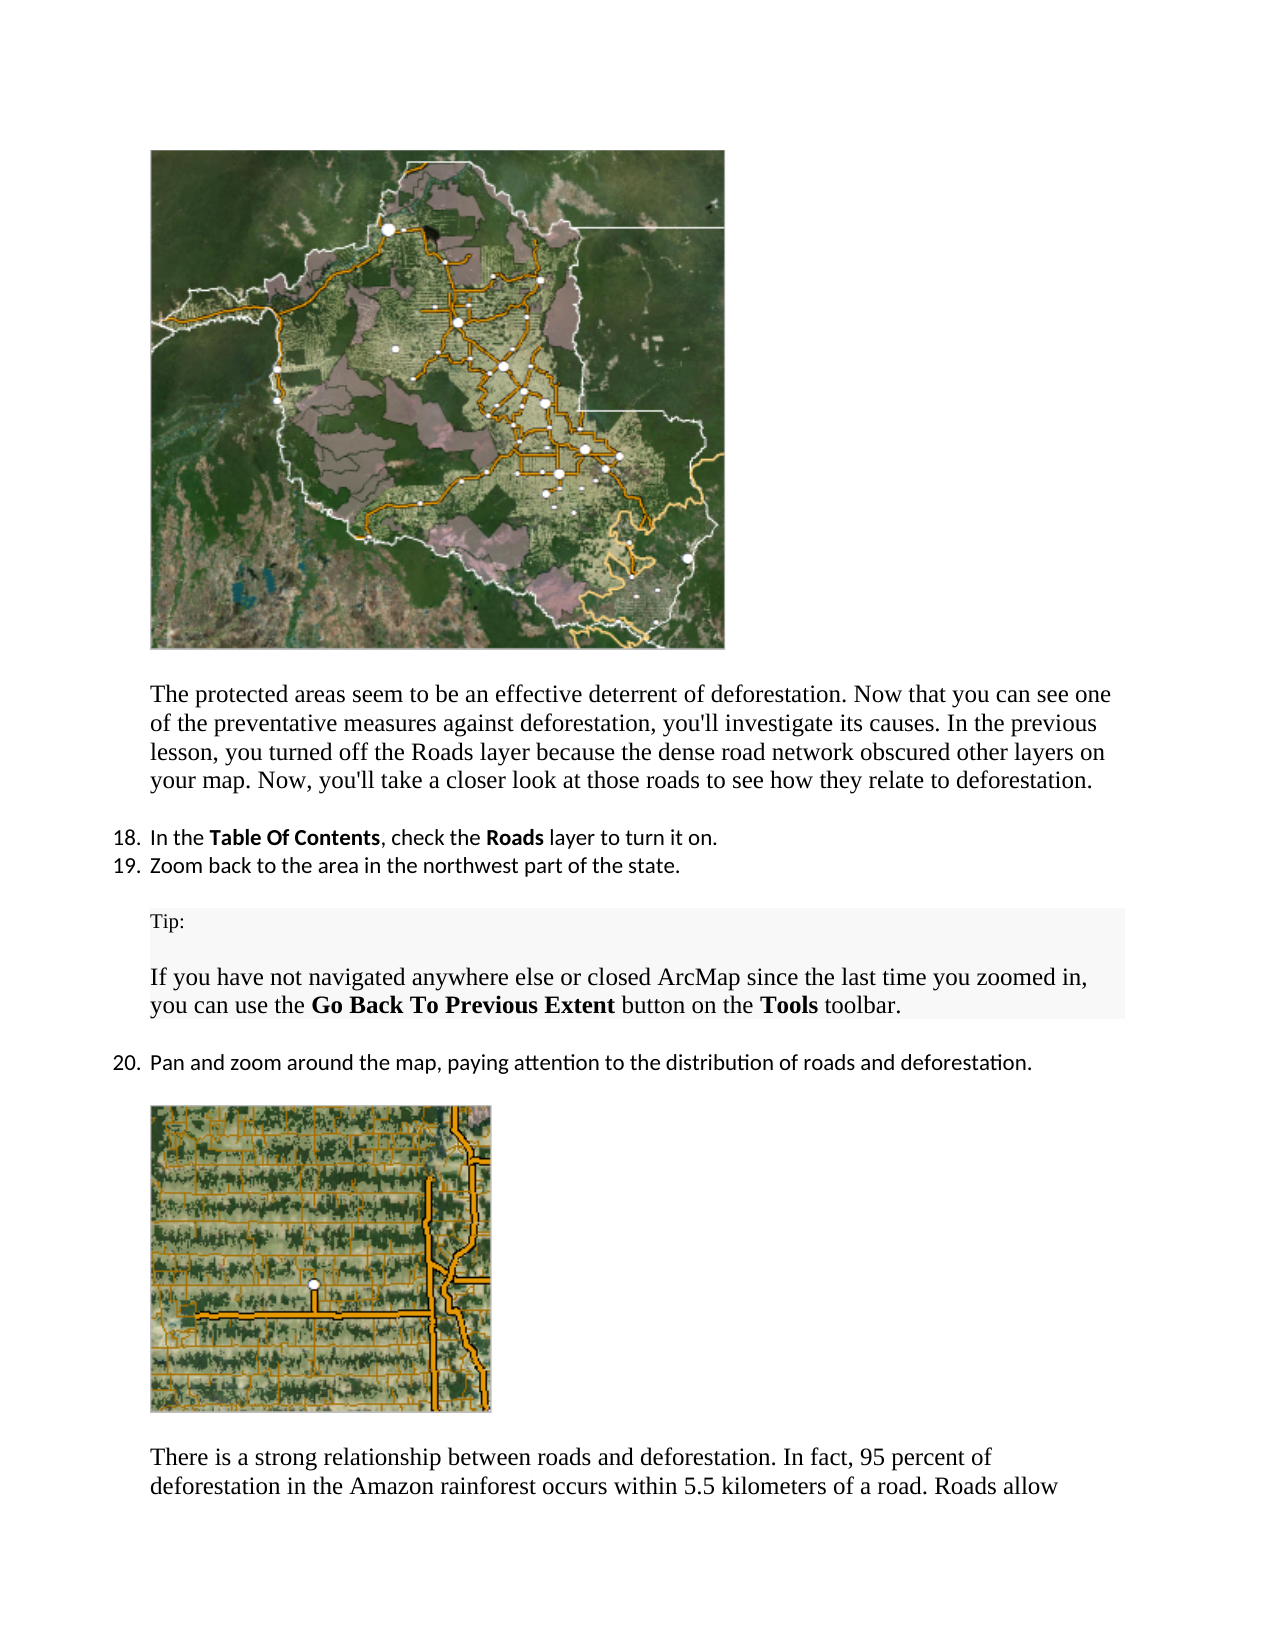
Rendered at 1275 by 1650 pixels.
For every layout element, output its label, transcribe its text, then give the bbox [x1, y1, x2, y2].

list In the Table Of Contents, check the Roads layer to turn it on. [112, 823, 1125, 851]
text The protected areas seem to be an effective deterrent of deforestation. Now that you can see one of the preventative measures against deforestation, you'll investigate its causes. In the previous lesson, you turned off the Roads layer because the dense road network obscured other layers on your map. Now, you'll take a closer look at those roads to see how they relate to deforestation. [150, 679, 1125, 794]
picture [150, 1105, 492, 1413]
text If you have not navigated anywhere else or closed ArcMap since the last time you zoomed in, you can use the Go Back To Previous Extent button on the Tools toolbar. [150, 962, 1125, 1019]
subtitle Tip: [150, 908, 1125, 933]
list Zoom back to the area in the northwest part of the state. [112, 851, 1125, 879]
picture [150, 150, 725, 650]
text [150, 1442, 1125, 1499]
list Pan and zoom around the map, paying attention to the distribution of roads and deforestation. [112, 1048, 1125, 1076]
